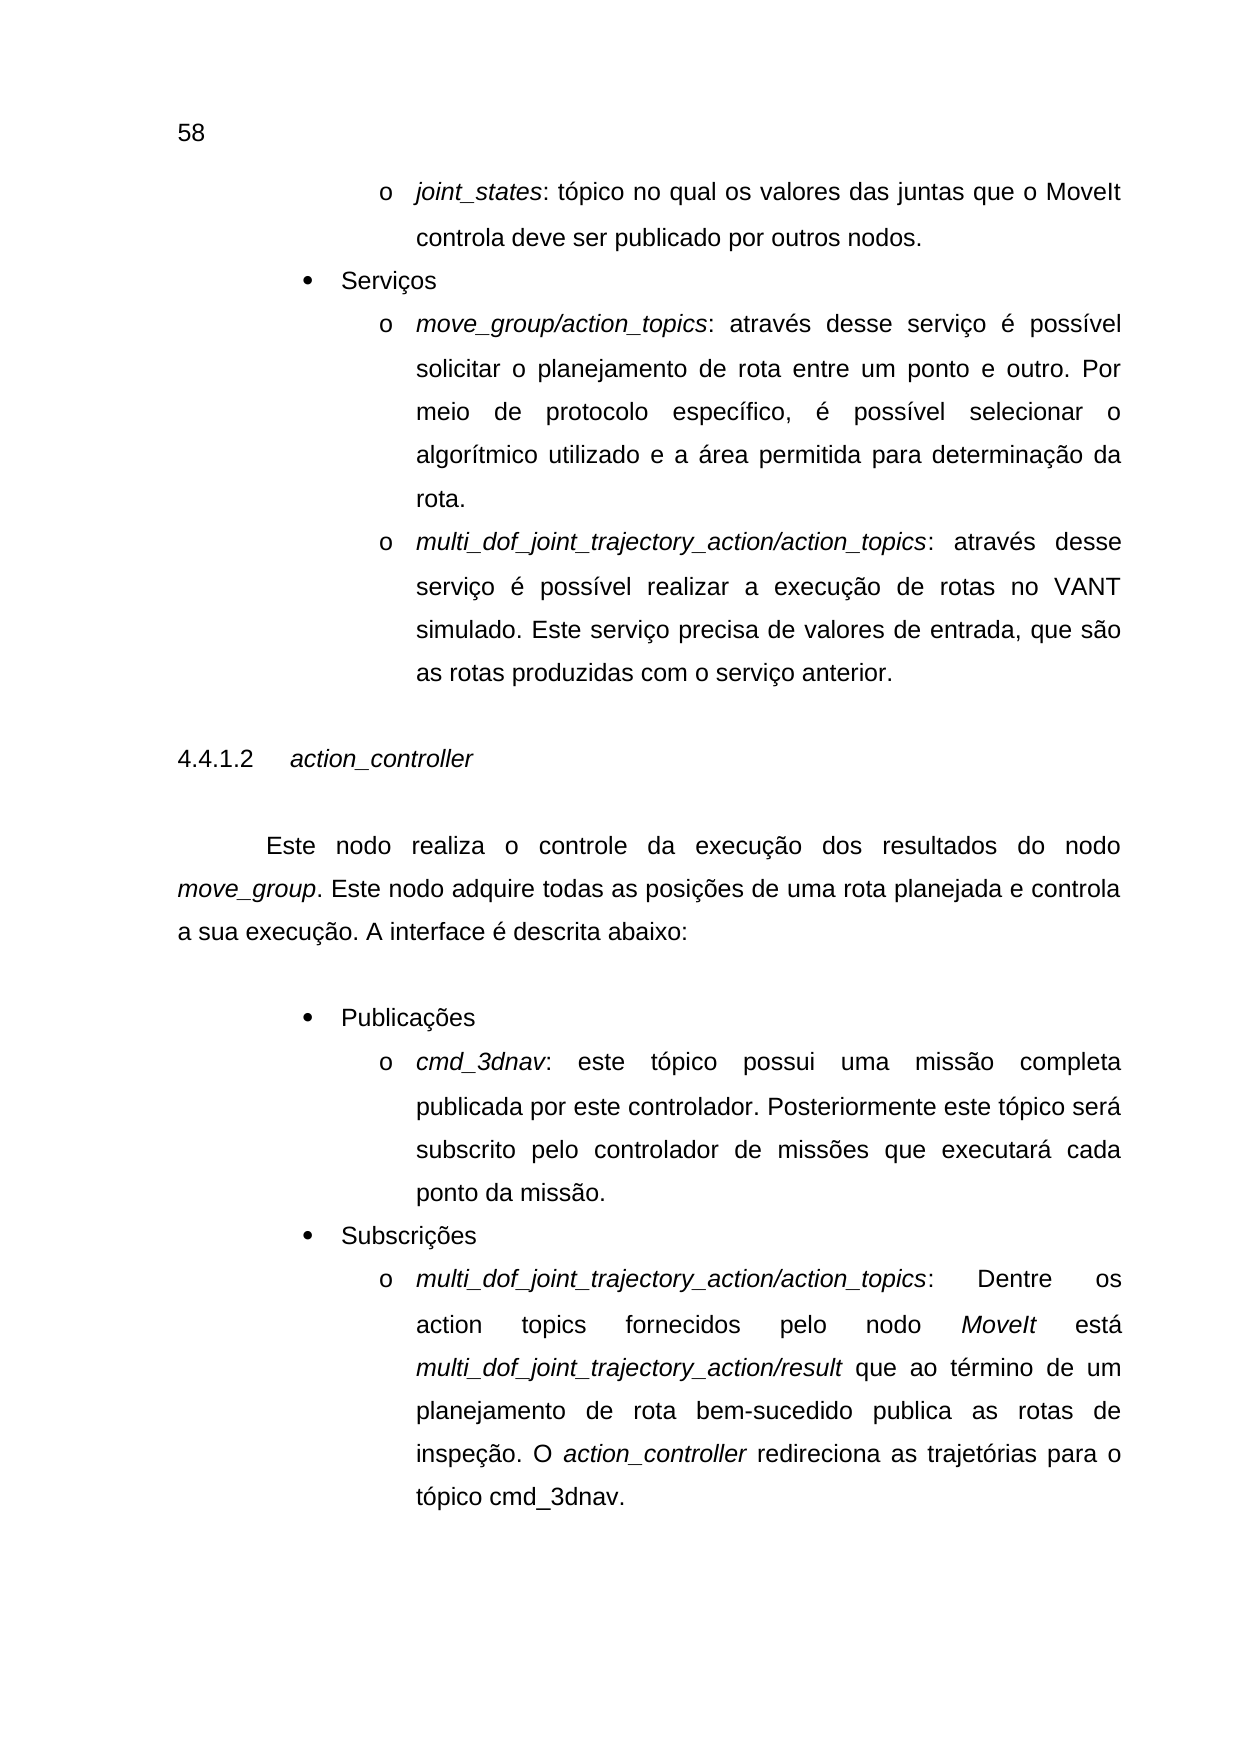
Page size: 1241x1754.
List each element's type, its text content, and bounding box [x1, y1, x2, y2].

list move_group/action_topics: através desse serviço é possível solicitar o planejamento de rota entre um ponto e outro. Por meio de protocolo específico, é possível selecionar o algorítmico utilizado e a área permitida para determinação da rota. [378, 309, 1122, 512]
list joint_states: tópico no qual os valores das juntas que o MoveIt controla deve ser publicado por outros nodos. [378, 177, 1122, 251]
list Serviços [303, 266, 1122, 294]
list cmd_3dnav: este tópico possui uma missão completa publicada por este controlador. Posteriormente este tópico será subscrito pelo controlador de missões que executará cada ponto da missão. [378, 1046, 1122, 1207]
list Subscrições [303, 1221, 1122, 1250]
list multi_dof_joint_trajectory_action/action_topics: Dentre os action topics fornecidos pelo nodo MoveIt está multi_dof_joint_trajectory_action/result que ao término de um planejamento de rota bem-sucedido publica as rotas de inspeção. O action_controller redireciona as trajetórias para o tópico cmd_3dnav. [378, 1264, 1122, 1511]
subtitle action_controller [177, 744, 1122, 773]
text Este nodo realiza o controle da execução dos resultados do nodo move_group. Este nodo adquire todas as posições de uma rota planejada e controla a sua execução. A interface é descrita abaixo: [177, 831, 1122, 946]
list multi_dof_joint_trajectory_action/action_topics: através desse serviço é possível realizar a execução de rotas no VANT simulado. Este serviço precisa de valores de entrada, que são as rotas produzidas com o serviço anterior. [378, 527, 1122, 687]
list Publicações [303, 1003, 1122, 1032]
